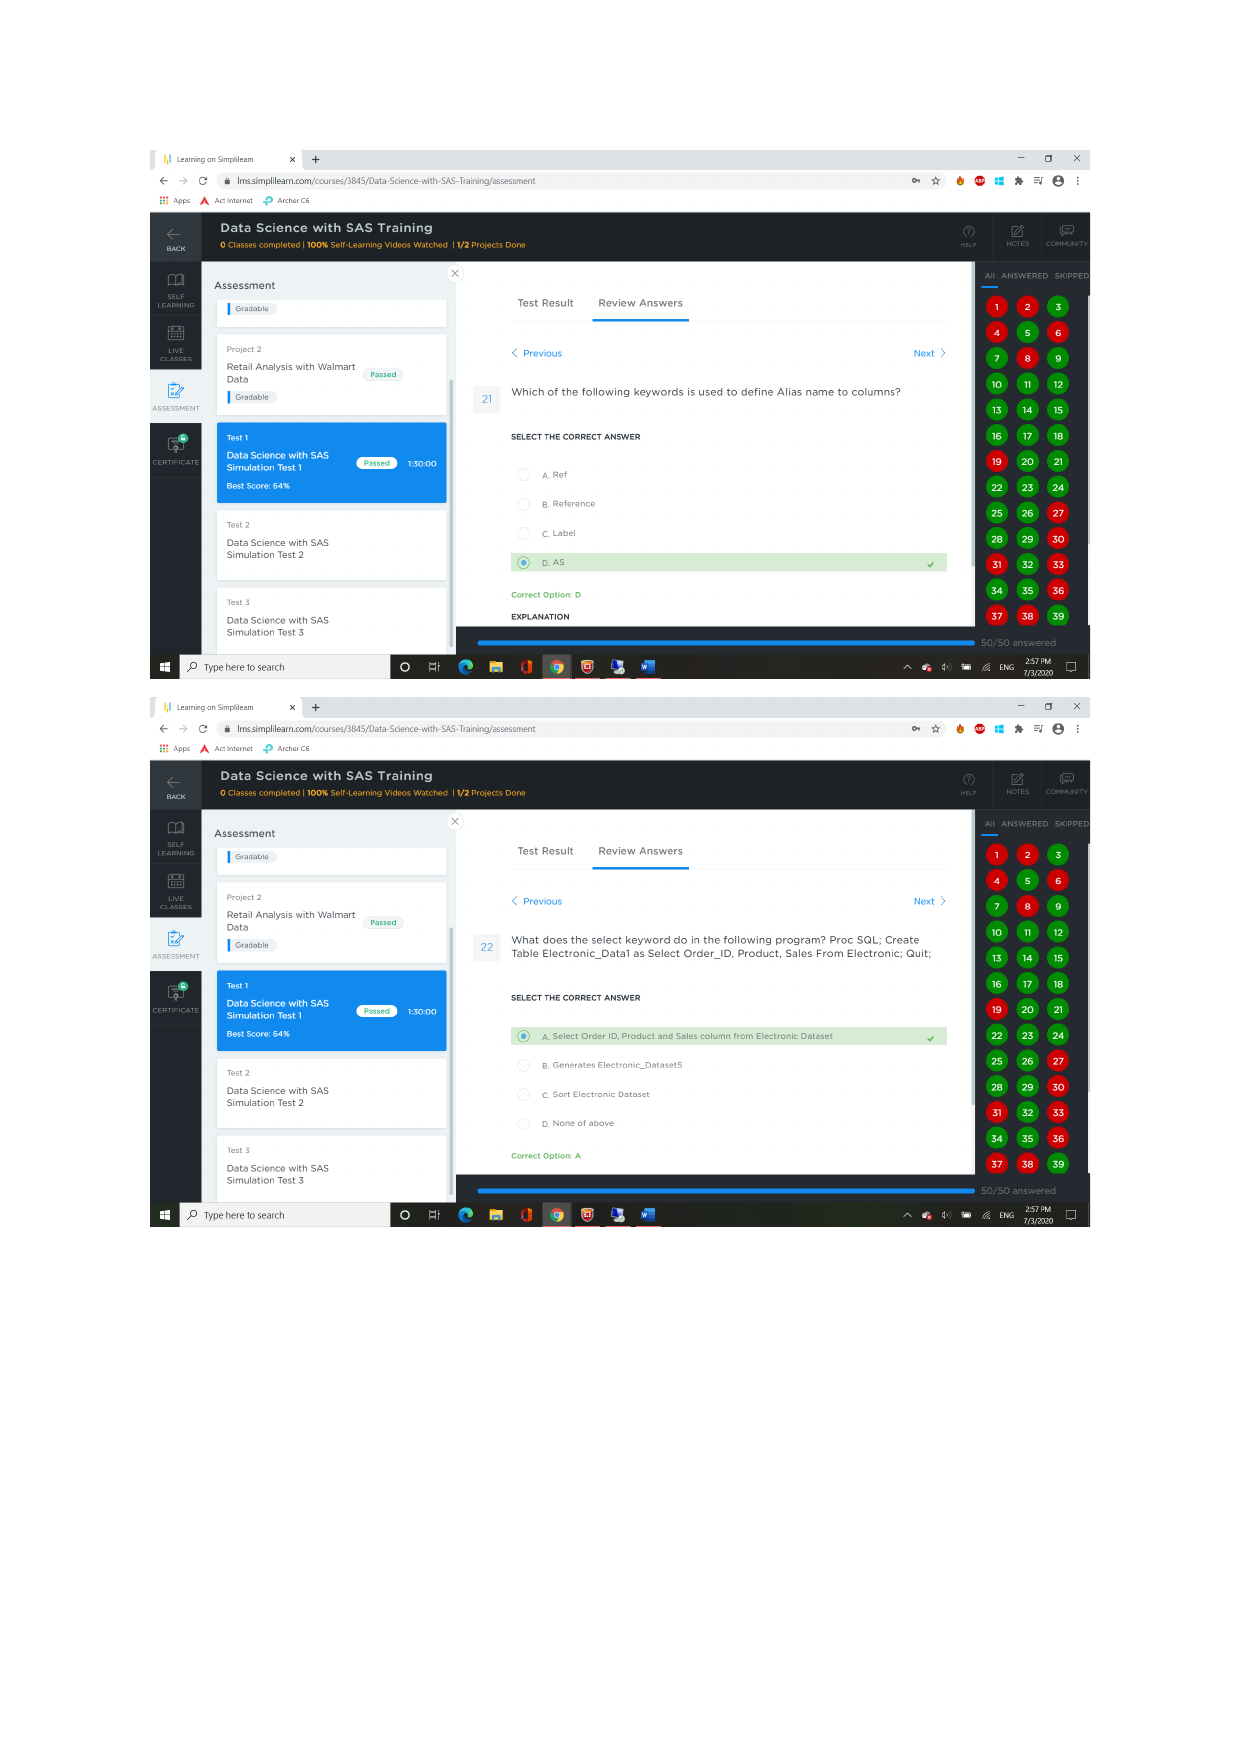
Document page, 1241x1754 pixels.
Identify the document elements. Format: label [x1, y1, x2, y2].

picture [150, 697, 1091, 1227]
picture [150, 150, 1091, 679]
